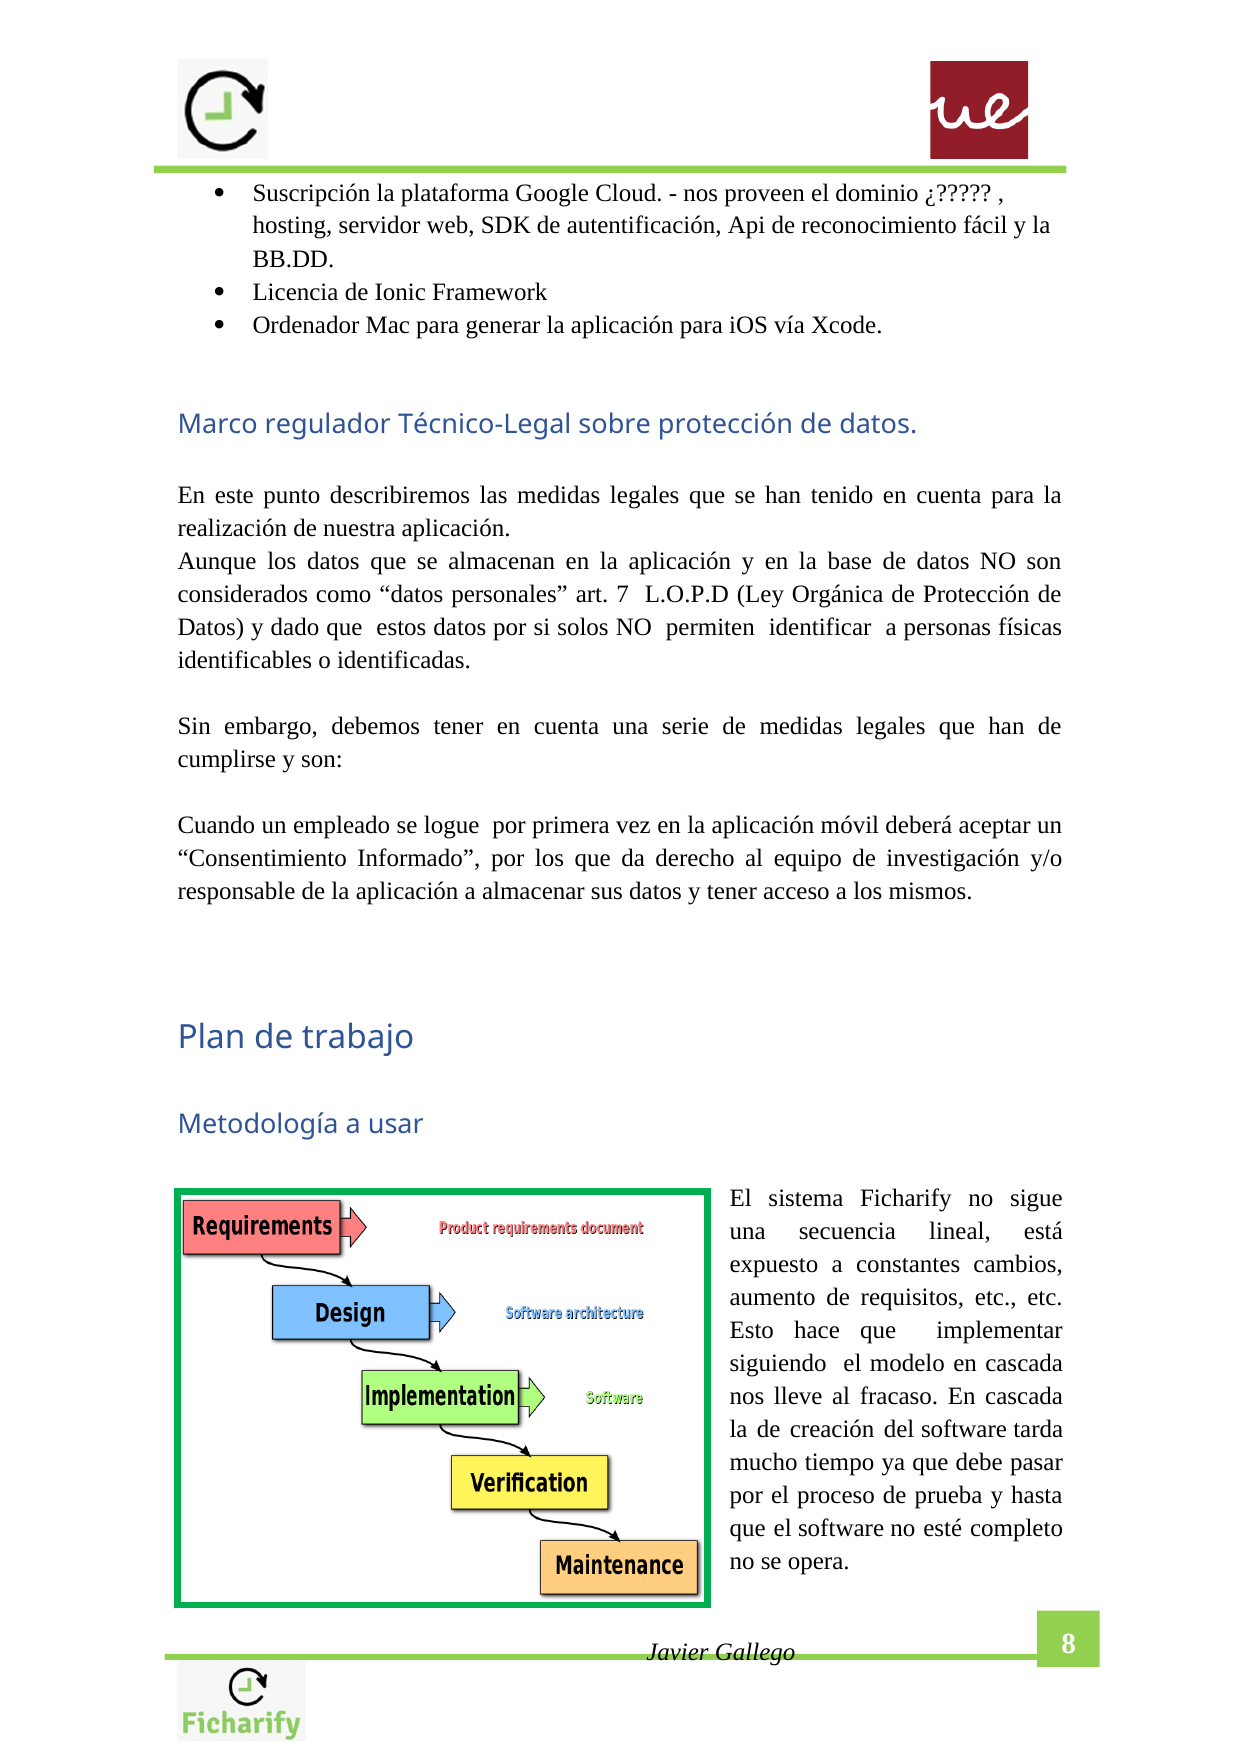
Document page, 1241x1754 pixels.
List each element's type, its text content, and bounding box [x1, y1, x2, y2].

picture [181, 1195, 704, 1602]
list Suscripción la plataforma Google Cloud. - nos proveen el dominio ¿????? , hosting, servidor web, SDK de autentificación, Api de reconocimiento fácil y la BB.DD. [215, 159, 1063, 272]
list Ordenador Mac para generar la aplicación para iOS vía Xcode. [215, 310, 1063, 338]
list Licencia de Ionic Framework [215, 277, 1063, 305]
picture [177, 59, 268, 159]
picture [177, 1661, 306, 1741]
subtitle Marco regulador Técnico-Legal sobre protección de datos. [177, 404, 1063, 441]
text Aunque los datos que se almacenan en la aplicación y en la base de datos NO son considerados como “datos personales” art. 7 L.O.P.D (Ley Orgánica de Protección de Datos) y dado que estos datos por si solos NO permiten identificar a personas físicas identificables o identificadas. [177, 546, 1063, 674]
subtitle Metodología a usar [177, 1104, 1063, 1141]
text Sin embargo, debemos tener en cuenta una serie de medidas legales que han de cumplirse y son: [177, 711, 1063, 773]
picture [930, 61, 1029, 159]
subtitle Plan de trabajo [177, 1012, 1063, 1058]
text En este punto describiremos las medidas legales que se han tenido en cuenta para la realización de nuestra aplicación. [177, 480, 1063, 542]
text Cuando un empleado se logue por primera vez en la aplicación móvil deberá aceptar un “Consentimiento Informado”, por los que da derecho al equipo de investigación y/o responsable de la aplicación a almacenar sus datos y tener acceso a los mismos. [177, 810, 1063, 905]
